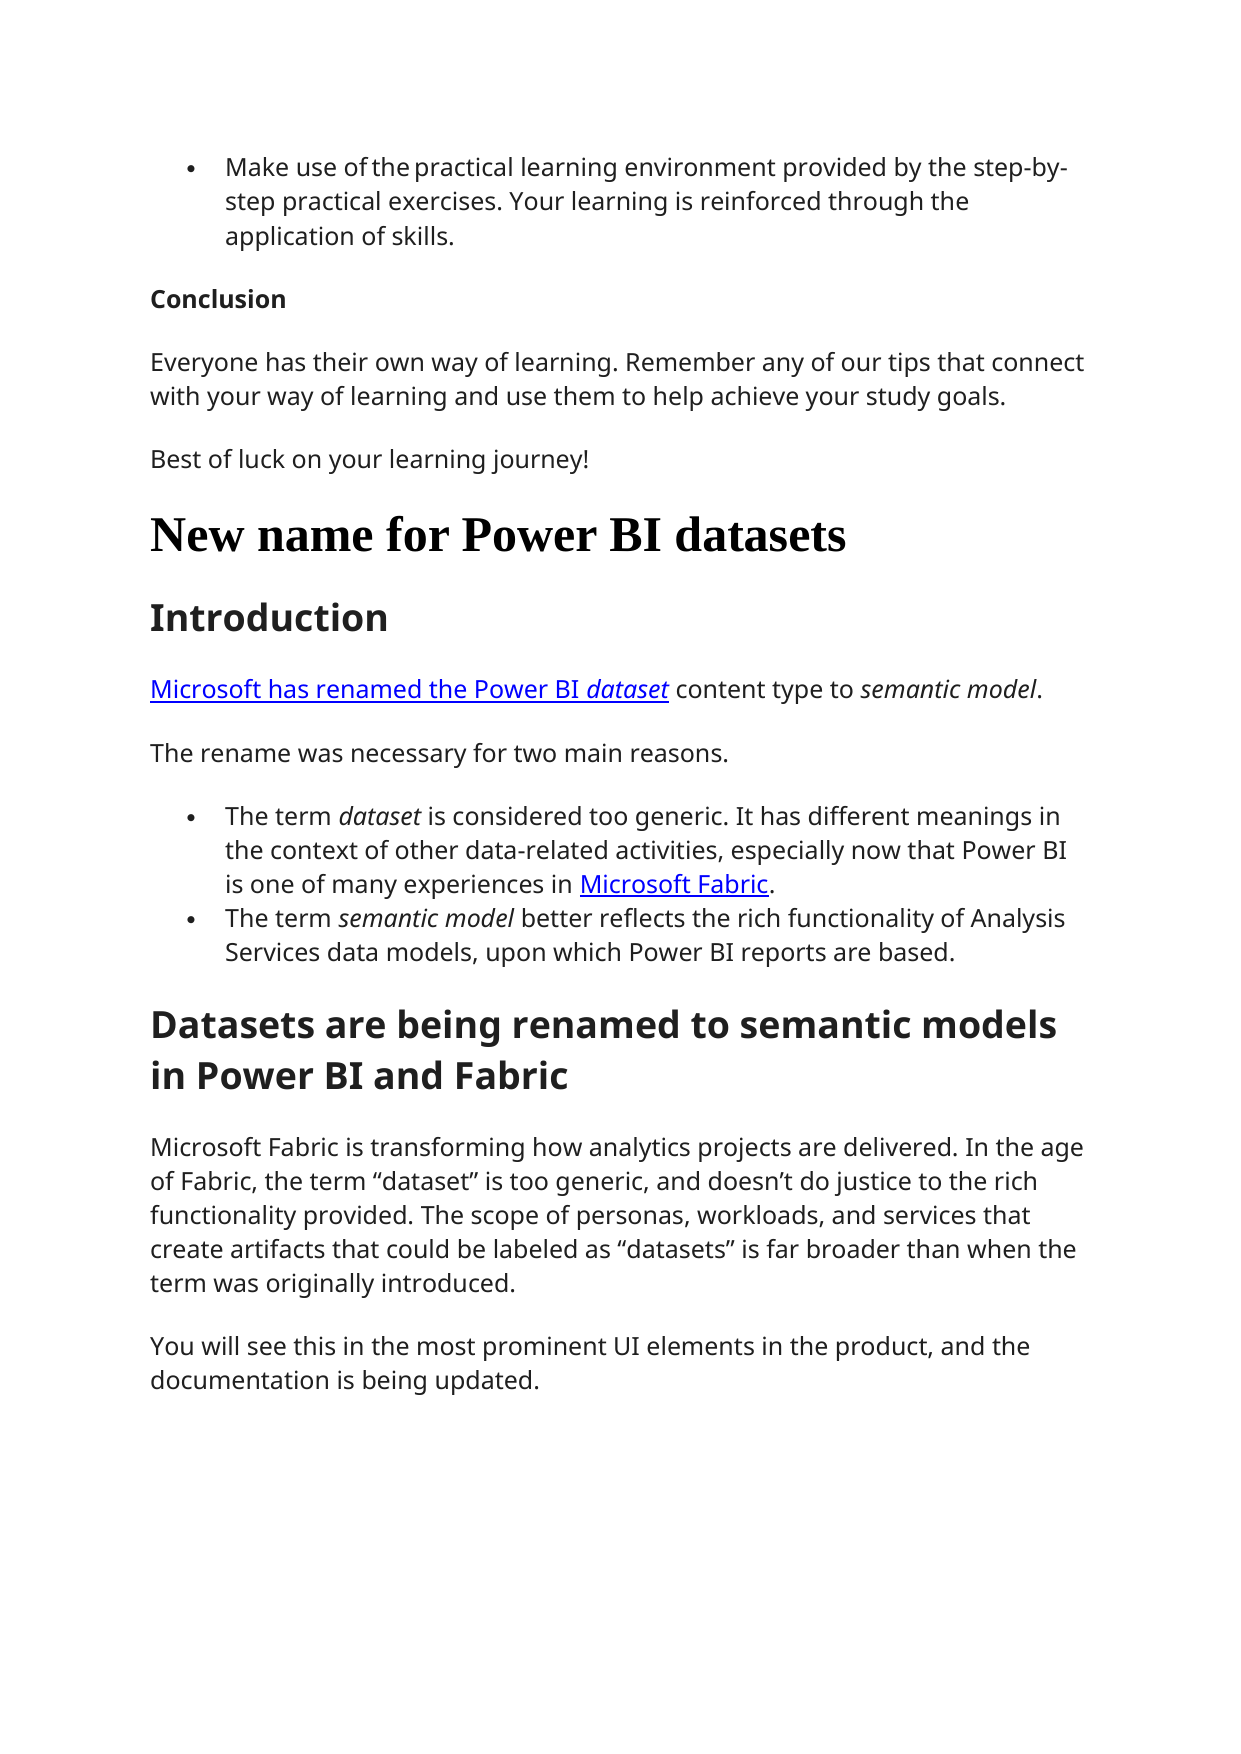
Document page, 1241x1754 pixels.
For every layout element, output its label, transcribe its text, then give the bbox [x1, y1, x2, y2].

text Best of luck on your learning journey! [150, 442, 1090, 476]
text Everyone has their own way of learning. Remember any of our tips that connect with your way of learning and use them to help achieve your study goals. [150, 344, 1090, 413]
text The rename was necessary for two main reasons. [150, 735, 1090, 769]
text Introduction [150, 592, 1090, 643]
list The term dataset is considered too generic. It has different meanings in the context of other data-related activities, especially now that Power BI is one of many experiences in Microsoft Fabric. [187, 798, 1090, 901]
text Microsoft has renamed the Power BI dataset content type to semantic model. [150, 672, 1090, 706]
text Microsoft Fabric is transforming how analytics projects are delivered. In the age of Fabric, the term “dataset” is too generic, and doesn’t do justice to the rich functionality provided. The scope of personas, workloads, and services that create artifacts that could be labeled as “datasets” is far broader than when the term was originally introduced. [150, 1129, 1090, 1299]
text Datasets are being renamed to semantic models in Power BI and Fabric [150, 998, 1090, 1100]
list The term semantic model better reflects the rich functionality of Analysis Services data models, upon which Power BI reports are based. [187, 901, 1090, 969]
text You will see this in the most prominent UI elements in the product, and the documentation is being updated. [150, 1329, 1090, 1397]
text Conclusion [150, 281, 1090, 315]
text New name for Power BI datasets [150, 505, 1090, 563]
list Make use of the practical learning environment provided by the step-by-step practical exercises. Your learning is reinforced through the application of skills. [187, 150, 1090, 252]
